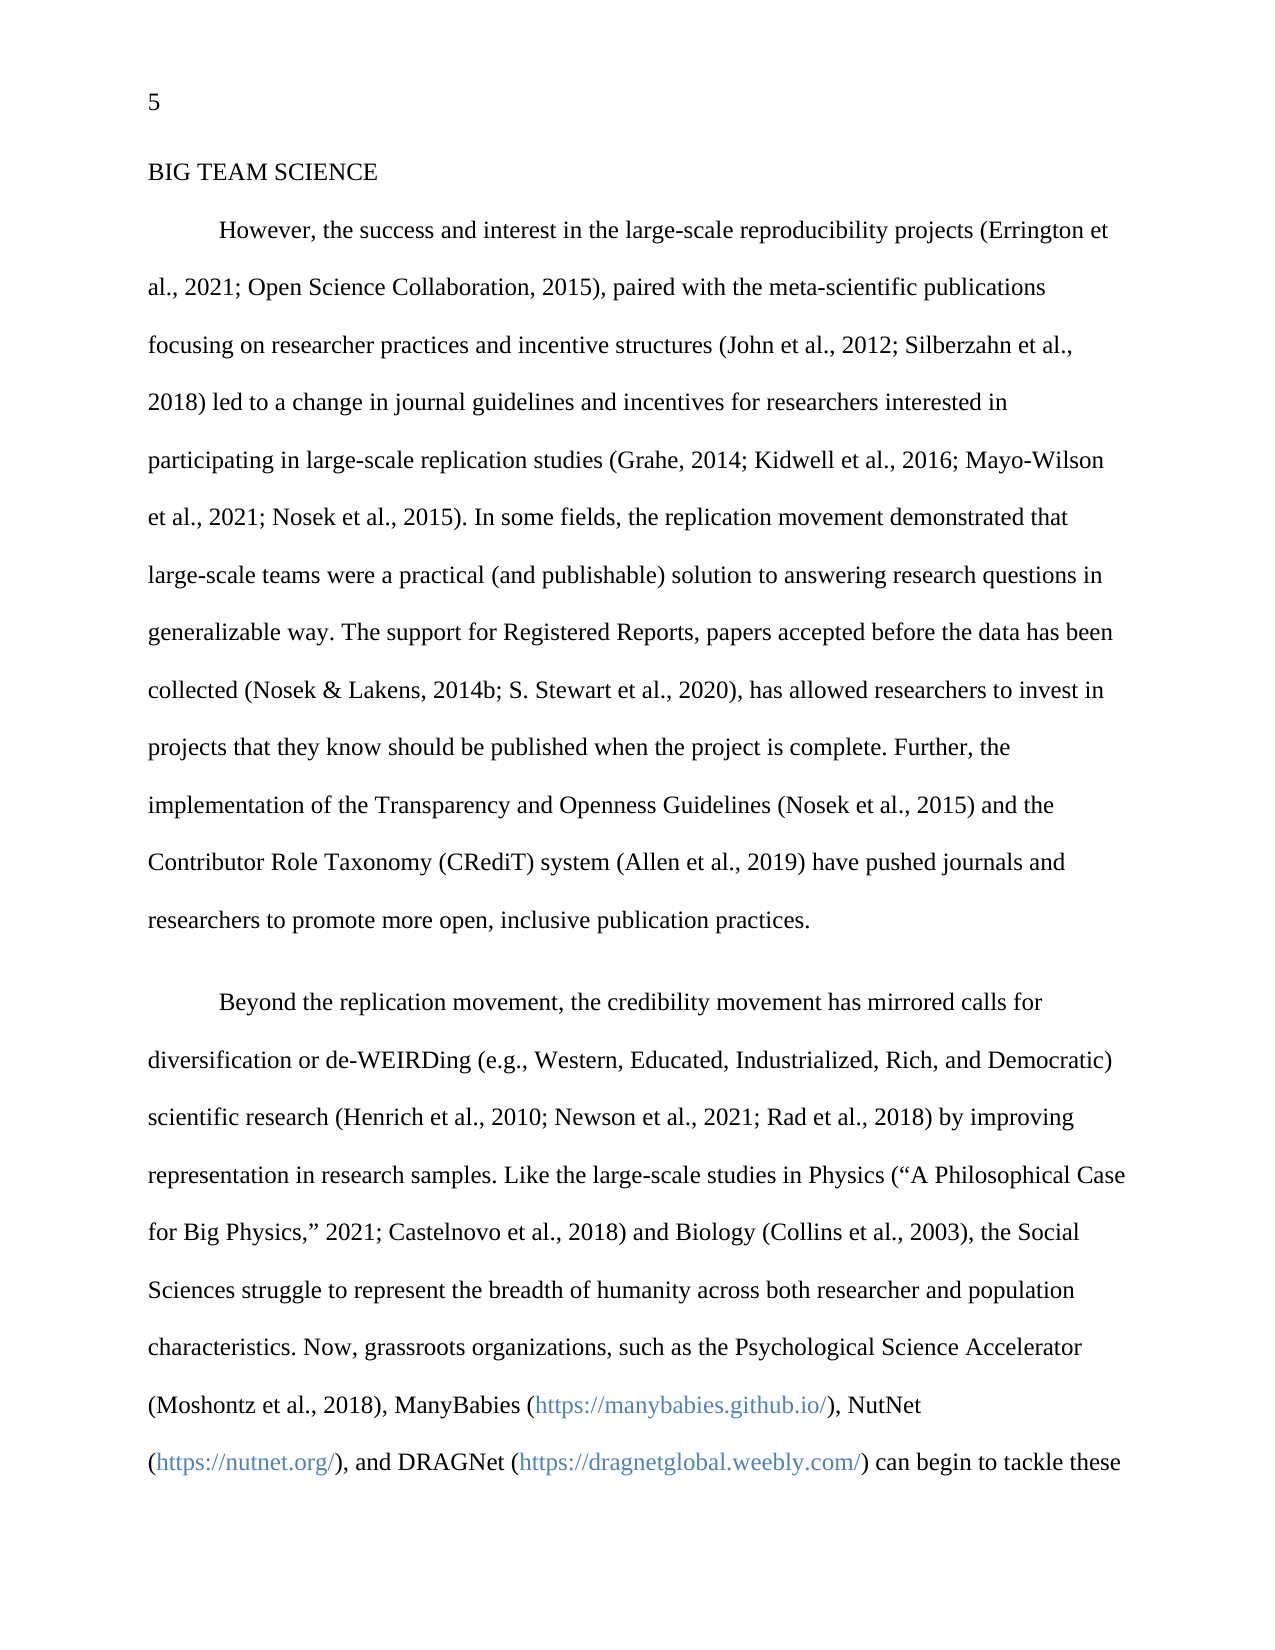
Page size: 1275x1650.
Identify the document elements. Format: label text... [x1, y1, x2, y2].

text However, the success and interest in the large-scale reproducibility projects (Errington et al., 2021; Open Science Collaboration, 2015), paired with the meta-scientific publications focusing on researcher practices and incentive structures (John et al., 2012; Silberzahn et al., 2018) led to a change in journal guidelines and incentives for researchers interested in participating in large-scale replication studies (Grahe, 2014; Kidwell et al., 2016; Mayo-Wilson et al., 2021; Nosek et al., 2015). In some fields, the replication movement demonstrated that large-scale teams were a practical (and publishable) solution to answering research questions in generalizable way. The support for Registered Reports, papers accepted before the data has been collected (Nosek & Lakens, 2014b; S. Stewart et al., 2020), has allowed researchers to invest in projects that they know should be published when the project is complete. Further, the implementation of the Transparency and Openness Guidelines (Nosek et al., 2015) and the Contributor Role Taxonomy (CRediT) system (Allen et al., 2019) have pushed journals and researchers to promote more open, inclusive publication practices. [148, 215, 1127, 934]
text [148, 987, 1127, 1476]
